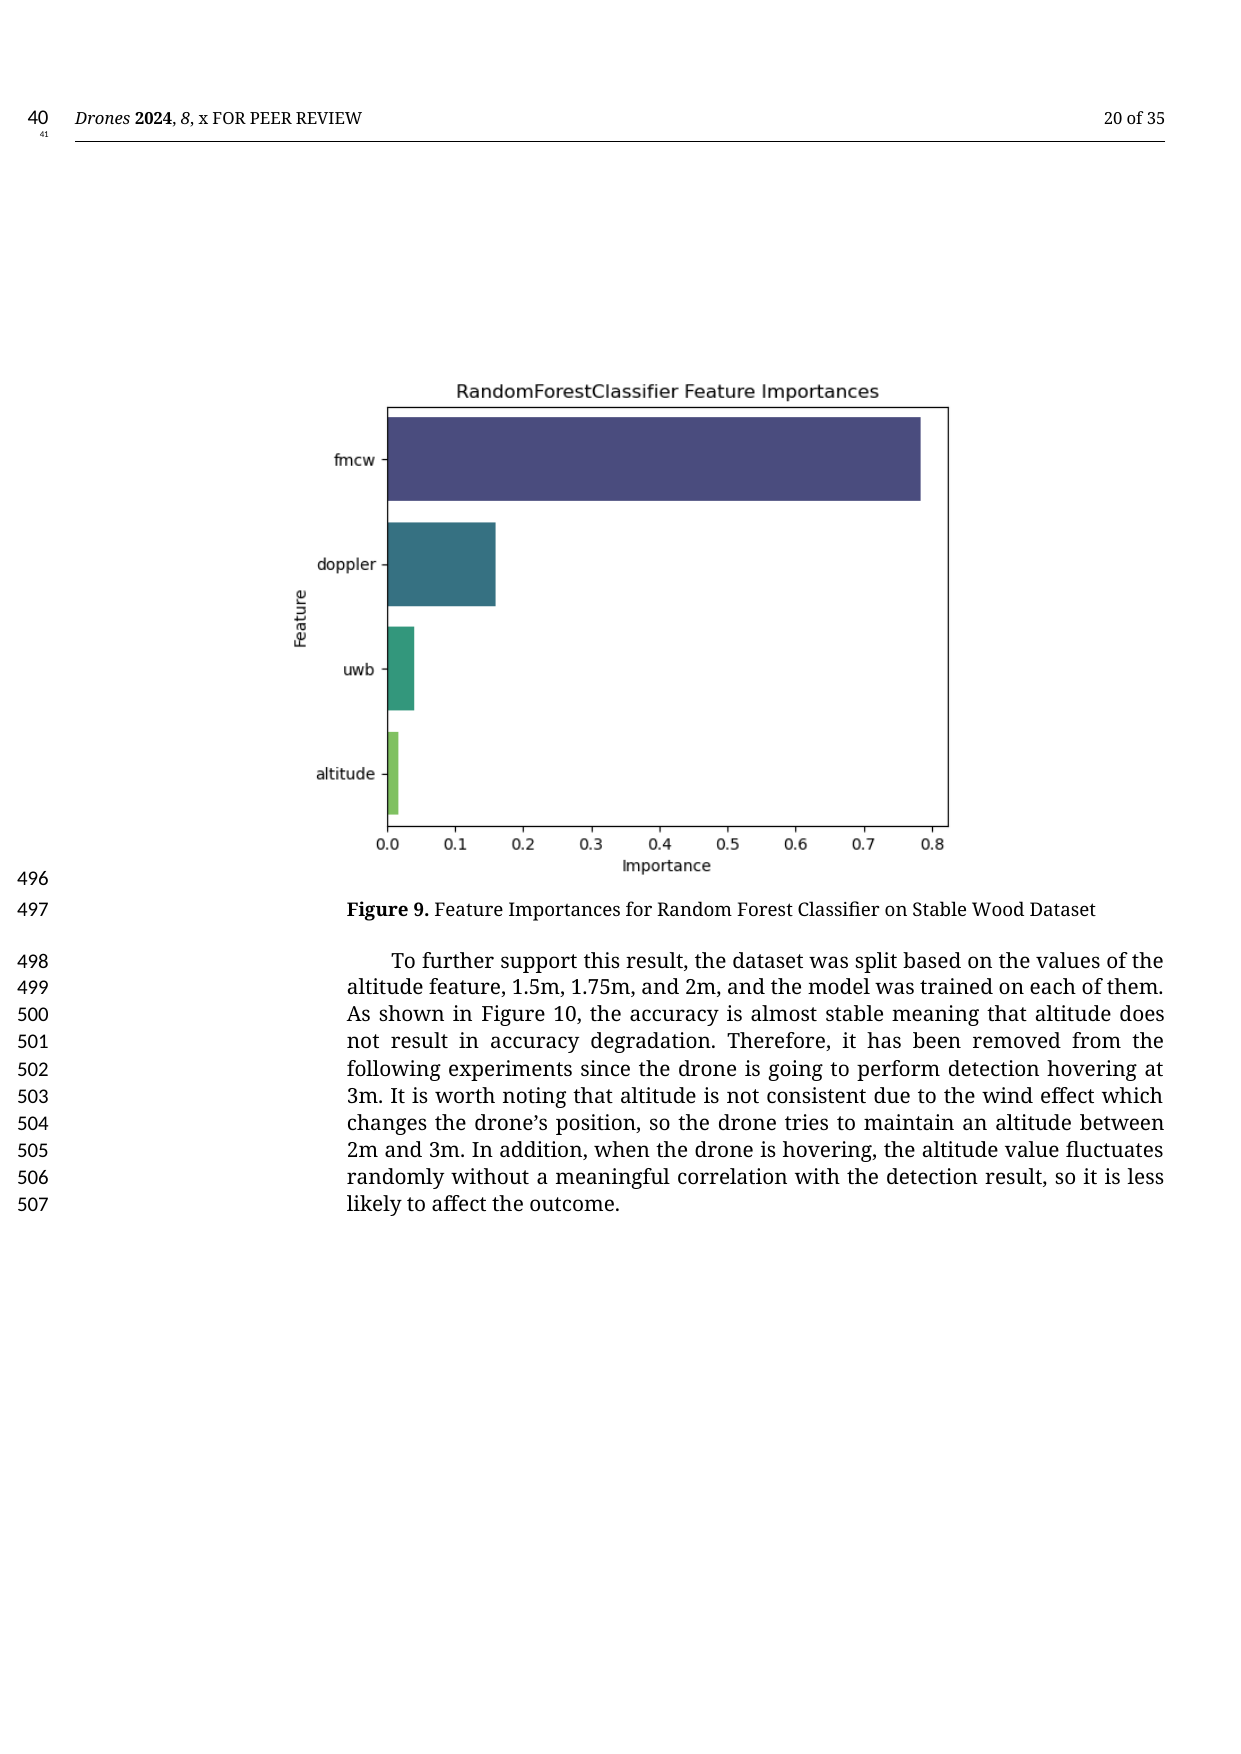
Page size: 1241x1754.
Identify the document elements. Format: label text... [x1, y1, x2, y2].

picture [282, 373, 958, 886]
text Figure 9. Feature Importances for Random Forest Classifier on Stable Wood Dataset [347, 898, 1165, 922]
text To further support this result, the dataset was split based on the values of the altitude feature, 1.5m, 1.75m, and 2m, and the model was trained on each of them. As shown in Figure 10, the accuracy is almost stable meaning that altitude does not result in accuracy degradation. Therefore, it has been removed from the following experiments since the drone is going to perform detection hovering at 3m. It is worth noting that altitude is not consistent due to the wind effect which changes the drone’s position, so the drone tries to maintain an altitude between 2m and 3m. In addition, when the drone is hovering, the altitude value fluctuates randomly without a meaningful correlation with the detection result, so it is less likely to affect the outcome. [347, 947, 1165, 1217]
